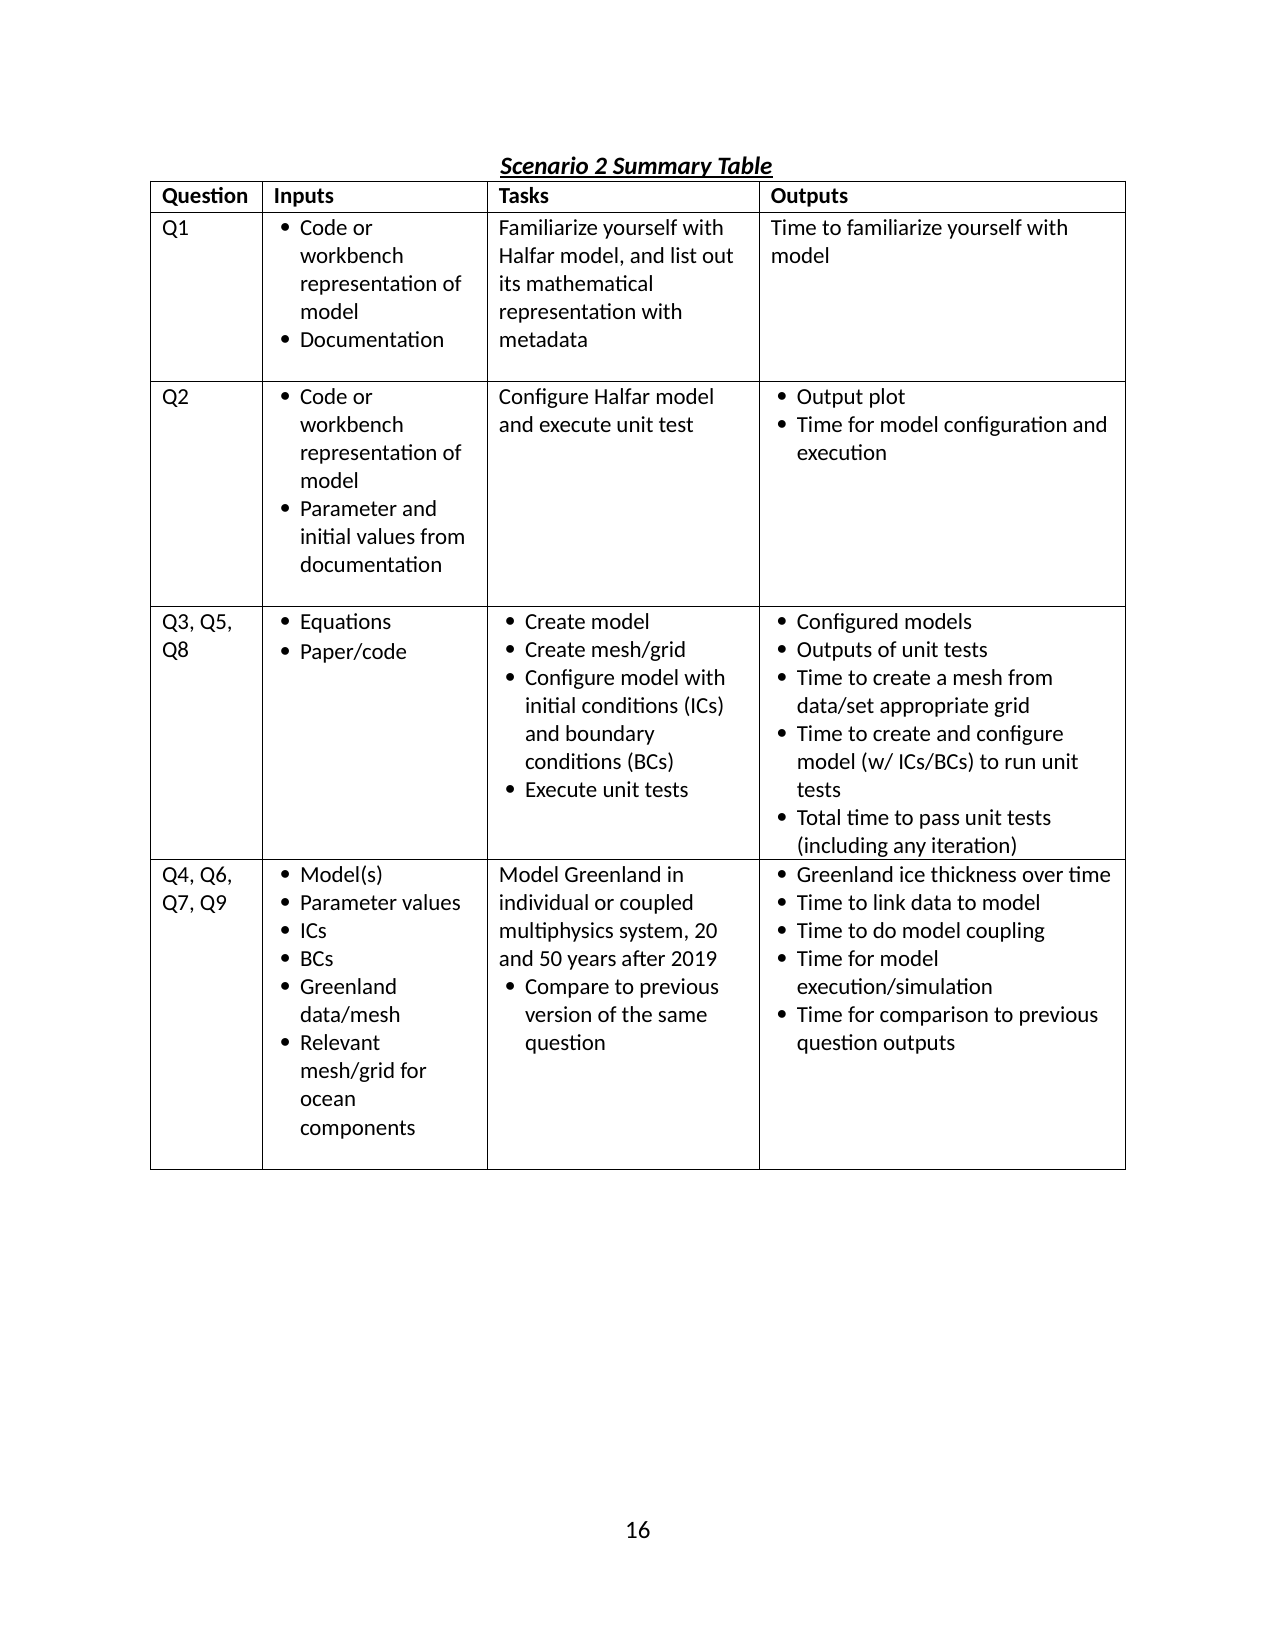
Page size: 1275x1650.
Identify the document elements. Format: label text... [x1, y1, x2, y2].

table_cell Familiarize yourself with Halfar model, and list out its mathematical representation with metadata [488, 213, 759, 381]
table_cell Model(s) Parameter values ICs BCs Greenland data/mesh Relevant mesh/grid for ocean components [263, 860, 487, 1169]
table_header Question [151, 182, 262, 212]
table_cell Code or workbench representation of model Parameter and initial values from documentation [263, 382, 487, 606]
table_cell Configure Halfar model and execute unit test [488, 382, 759, 606]
table_cell Model Greenland in individual or coupled multiphysics system, 20 and 50 years after 2019 Compare to previous version of the same question [488, 860, 759, 1169]
table_cell Equations Paper/code [263, 607, 487, 859]
table_header Tasks [488, 182, 759, 212]
table_cell Code or workbench representation of model Documentation [263, 213, 487, 381]
table_header Outputs [760, 182, 1125, 212]
text Scenario 2 Summary Table [150, 150, 1125, 181]
table_cell Output plot Time for model configuration and execution [760, 382, 1125, 606]
table_cell Q3, Q5, Q8 [151, 607, 262, 859]
table_cell Q1 [151, 213, 262, 381]
table_cell Q2 [151, 382, 262, 606]
table_cell Configured models Outputs of unit tests Time to create a mesh from data/set appropriate grid Time to create and configure model (w/ ICs/BCs) to run unit tests Total time to pass unit tests (including any iteration) [760, 607, 1125, 859]
table_cell Q4, Q6, Q7, Q9 [151, 860, 262, 1169]
table_cell Greenland ice thickness over time Time to link data to model Time to do model coupling Time for model execution/simulation Time for comparison to previous question outputs [760, 860, 1125, 1169]
table_cell Create model Create mesh/grid Configure model with initial conditions (ICs) and boundary conditions (BCs) Execute unit tests [488, 607, 759, 859]
table_cell Time to familiarize yourself with model [760, 213, 1125, 381]
table_header Inputs [263, 182, 487, 212]
